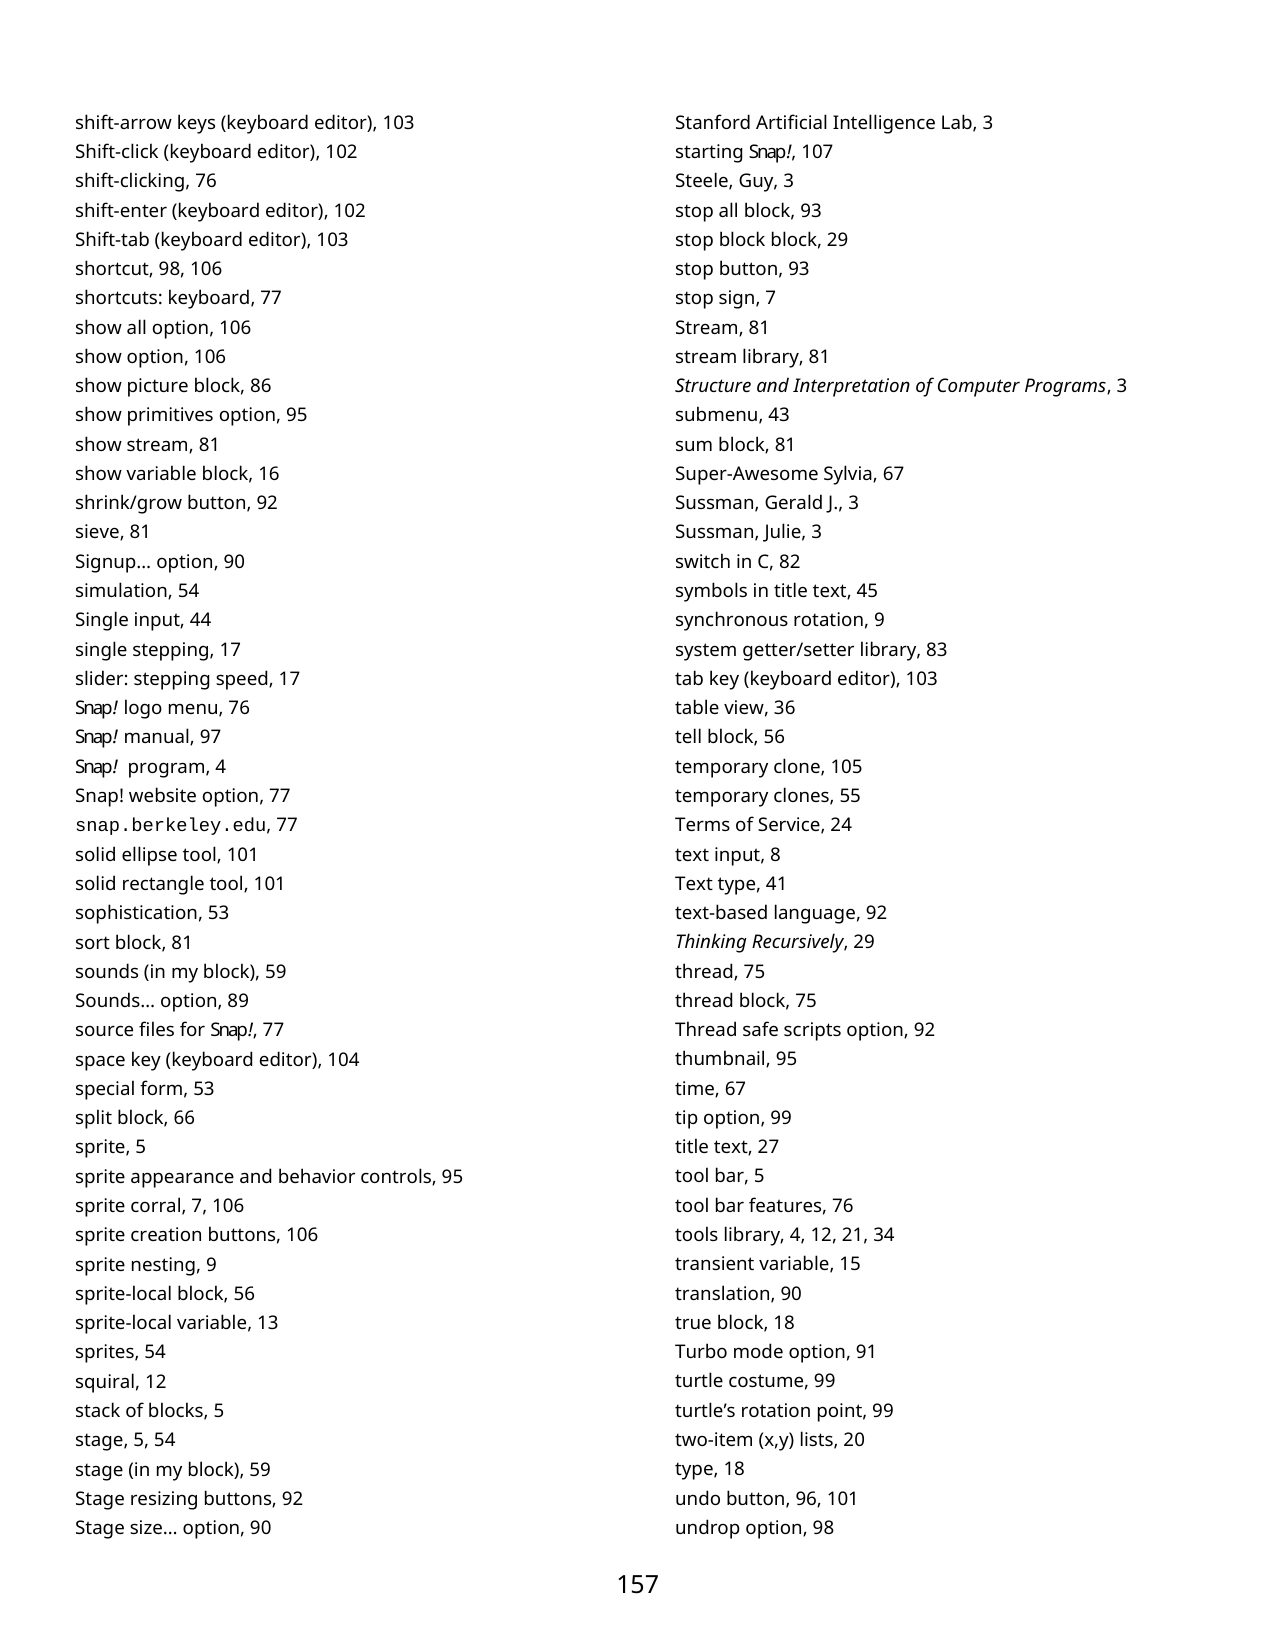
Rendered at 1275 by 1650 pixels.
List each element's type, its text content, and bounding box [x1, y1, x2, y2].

text sprite appearance and behavior controls, 95 [75, 1163, 600, 1189]
text Snap! manual, 97 [75, 724, 600, 749]
text switch in C, 82 [675, 548, 1200, 574]
text Snap! logo menu, 76 [75, 694, 600, 720]
text undo button, 96, 101 [675, 1485, 1200, 1510]
text time, 67 [675, 1075, 1200, 1101]
text system getter/setter library, 83 [675, 636, 1200, 661]
text Stream, 81 [675, 314, 1200, 339]
text stage (in my block), 59 [75, 1456, 600, 1481]
text translation, 90 [675, 1280, 1200, 1305]
text stream library, 81 [675, 343, 1200, 369]
text table view, 36 [675, 694, 1200, 720]
text sum block, 81 [675, 431, 1200, 457]
text thumbnail, 95 [675, 1046, 1200, 1071]
text Thread safe scripts option, 92 [675, 1016, 1200, 1042]
text squiral, 12 [75, 1368, 600, 1393]
text tool bar, 5 [675, 1163, 1200, 1188]
text tip option, 99 [675, 1104, 1200, 1130]
text Sussman, Gerald J., 3 [675, 489, 1200, 515]
text sieve, 81 [75, 519, 600, 544]
text Shift-click (keyboard editor), 102 [75, 138, 600, 164]
text transient variable, 15 [675, 1251, 1200, 1276]
text Single input, 44 [75, 607, 600, 632]
text solid ellipse tool, 101 [75, 841, 600, 867]
text sprite, 5 [75, 1134, 600, 1159]
text Snap! program, 4 [75, 753, 600, 778]
text sprites, 54 [75, 1339, 600, 1364]
text tab key (keyboard editor), 103 [675, 665, 1200, 691]
text show primitives option, 95 [75, 402, 600, 427]
text tool bar features, 76 [675, 1192, 1200, 1218]
text Shift-tab (keyboard editor), 103 [75, 226, 600, 252]
text sprite corral, 7, 106 [75, 1192, 600, 1218]
text Thinking Recursively, 29 [675, 929, 1200, 954]
text turtle’s rotation point, 99 [675, 1397, 1200, 1422]
text Stanford Artificial Intelligence Lab, 3 [675, 109, 1200, 134]
text shortcuts: keyboard, 77 [75, 285, 600, 310]
text Terms of Service, 24 [675, 812, 1200, 837]
text show stream, 81 [75, 431, 600, 457]
text Stage resizing buttons, 92 [75, 1485, 600, 1511]
text shift-clicking, 76 [75, 168, 600, 193]
text starting Snap!, 107 [675, 138, 1200, 164]
text sounds (in my block), 59 [75, 958, 600, 984]
text shift-arrow keys (keyboard editor), 103 [75, 109, 600, 134]
text space key (keyboard editor), 104 [75, 1046, 600, 1072]
text Stage size… option, 90 [75, 1514, 600, 1540]
text Steele, Guy, 3 [675, 168, 1200, 193]
text show variable block, 16 [75, 460, 600, 486]
text title text, 27 [675, 1133, 1200, 1159]
text source files for Snap!, 77 [75, 1017, 600, 1042]
text sprite-local block, 56 [75, 1280, 600, 1306]
text simulation, 54 [75, 577, 600, 603]
text single stepping, 17 [75, 636, 600, 661]
text thread block, 75 [675, 987, 1200, 1013]
text show all option, 106 [75, 314, 600, 339]
text synchronous rotation, 9 [675, 607, 1200, 632]
text symbols in title text, 45 [675, 577, 1200, 603]
text show picture block, 86 [75, 372, 600, 398]
text Super-Awesome Sylvia, 67 [675, 460, 1200, 486]
text stop block block, 29 [675, 226, 1200, 252]
text Sussman, Julie, 3 [675, 519, 1200, 544]
text turtle costume, 99 [675, 1368, 1200, 1393]
text thread, 75 [675, 958, 1200, 983]
text Turbo mode option, 91 [675, 1338, 1200, 1364]
text shift-enter (keyboard editor), 102 [75, 197, 600, 222]
text undrop option, 98 [675, 1514, 1200, 1539]
text sprite nesting, 9 [75, 1251, 600, 1276]
text stop button, 93 [675, 255, 1200, 281]
text text-based language, 92 [675, 899, 1200, 925]
text Snap! website option, 77 [75, 782, 600, 808]
text slider: stepping speed, 17 [75, 665, 600, 691]
text submenu, 43 [675, 402, 1200, 427]
text type, 18 [675, 1456, 1200, 1481]
text true block, 18 [675, 1309, 1200, 1335]
text sprite creation buttons, 106 [75, 1222, 600, 1247]
text Text type, 41 [675, 870, 1200, 896]
text shrink/grow button, 92 [75, 489, 600, 515]
text stop sign, 7 [675, 285, 1200, 310]
text two-item (x,y) lists, 20 [675, 1426, 1200, 1452]
text sort block, 81 [75, 929, 600, 954]
text split block, 66 [75, 1104, 600, 1130]
text solid rectangle tool, 101 [75, 870, 600, 896]
text show option, 106 [75, 343, 600, 369]
text Signup… option, 90 [75, 548, 600, 574]
text sprite-local variable, 13 [75, 1309, 600, 1335]
text tools library, 4, 12, 21, 34 [675, 1221, 1200, 1247]
text stack of blocks, 5 [75, 1397, 600, 1423]
text sophistication, 53 [75, 900, 600, 925]
text text input, 8 [675, 841, 1200, 866]
text special form, 53 [75, 1075, 600, 1101]
text Structure and Interpretation of Computer Programs, 3 [675, 372, 1200, 398]
text tell block, 56 [675, 724, 1200, 749]
text temporary clone, 105 [675, 753, 1200, 778]
text snap.berkeley.edu, 77 [75, 812, 600, 837]
text Sounds… option, 89 [75, 987, 600, 1013]
text shortcut, 98, 106 [75, 255, 600, 281]
text temporary clones, 55 [675, 782, 1200, 808]
text stage, 5, 54 [75, 1427, 600, 1452]
text stop all block, 93 [675, 197, 1200, 222]
